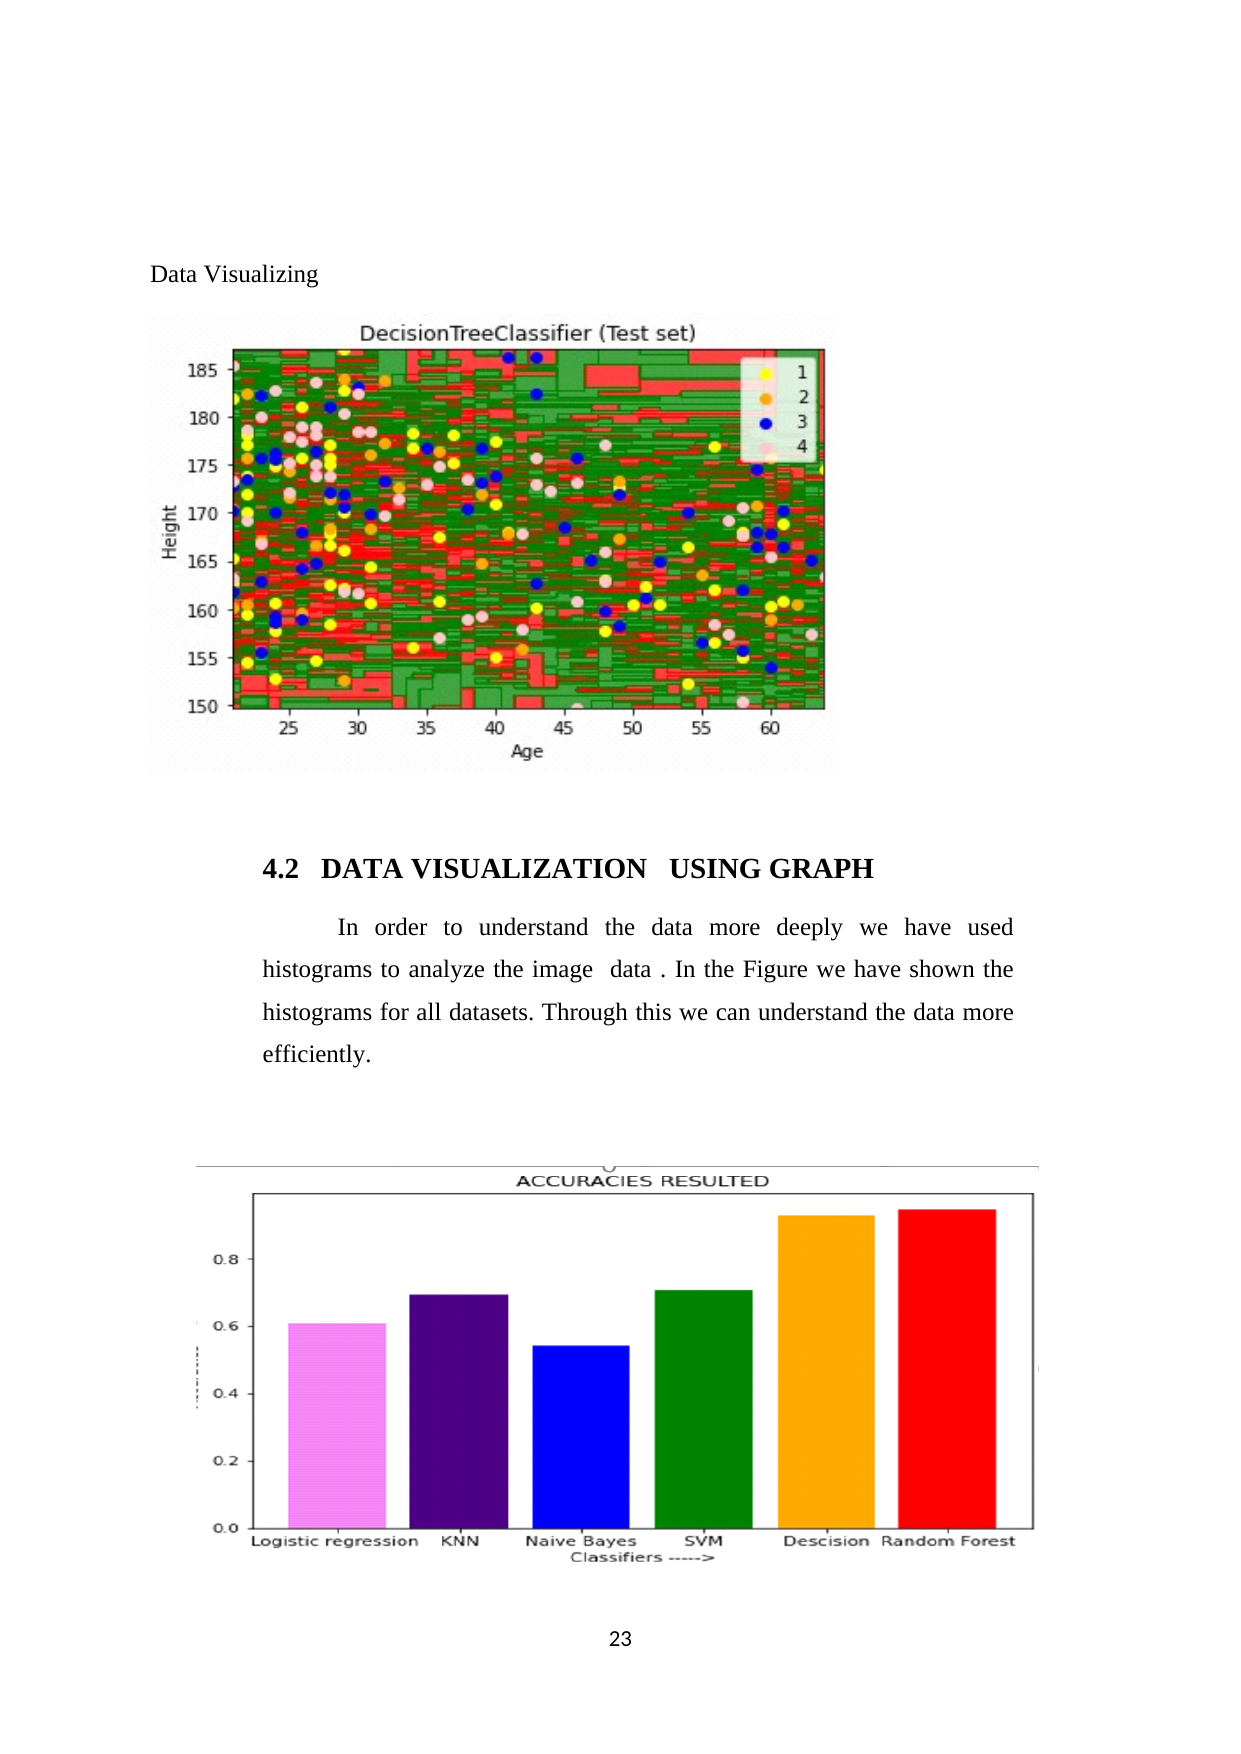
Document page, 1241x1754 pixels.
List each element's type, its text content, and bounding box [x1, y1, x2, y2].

text 4.2 DATA VISUALIZATION USING GRAPH [262, 851, 1090, 884]
picture [150, 313, 835, 771]
picture [196, 1166, 1039, 1562]
text Data Visualizing [150, 259, 1014, 287]
text In order to understand the data more deeply we have used histograms to analyze the image data . In the Figure we have shown the histograms for all datasets. Through this we can understand the data more efficiently. [262, 912, 1014, 1068]
